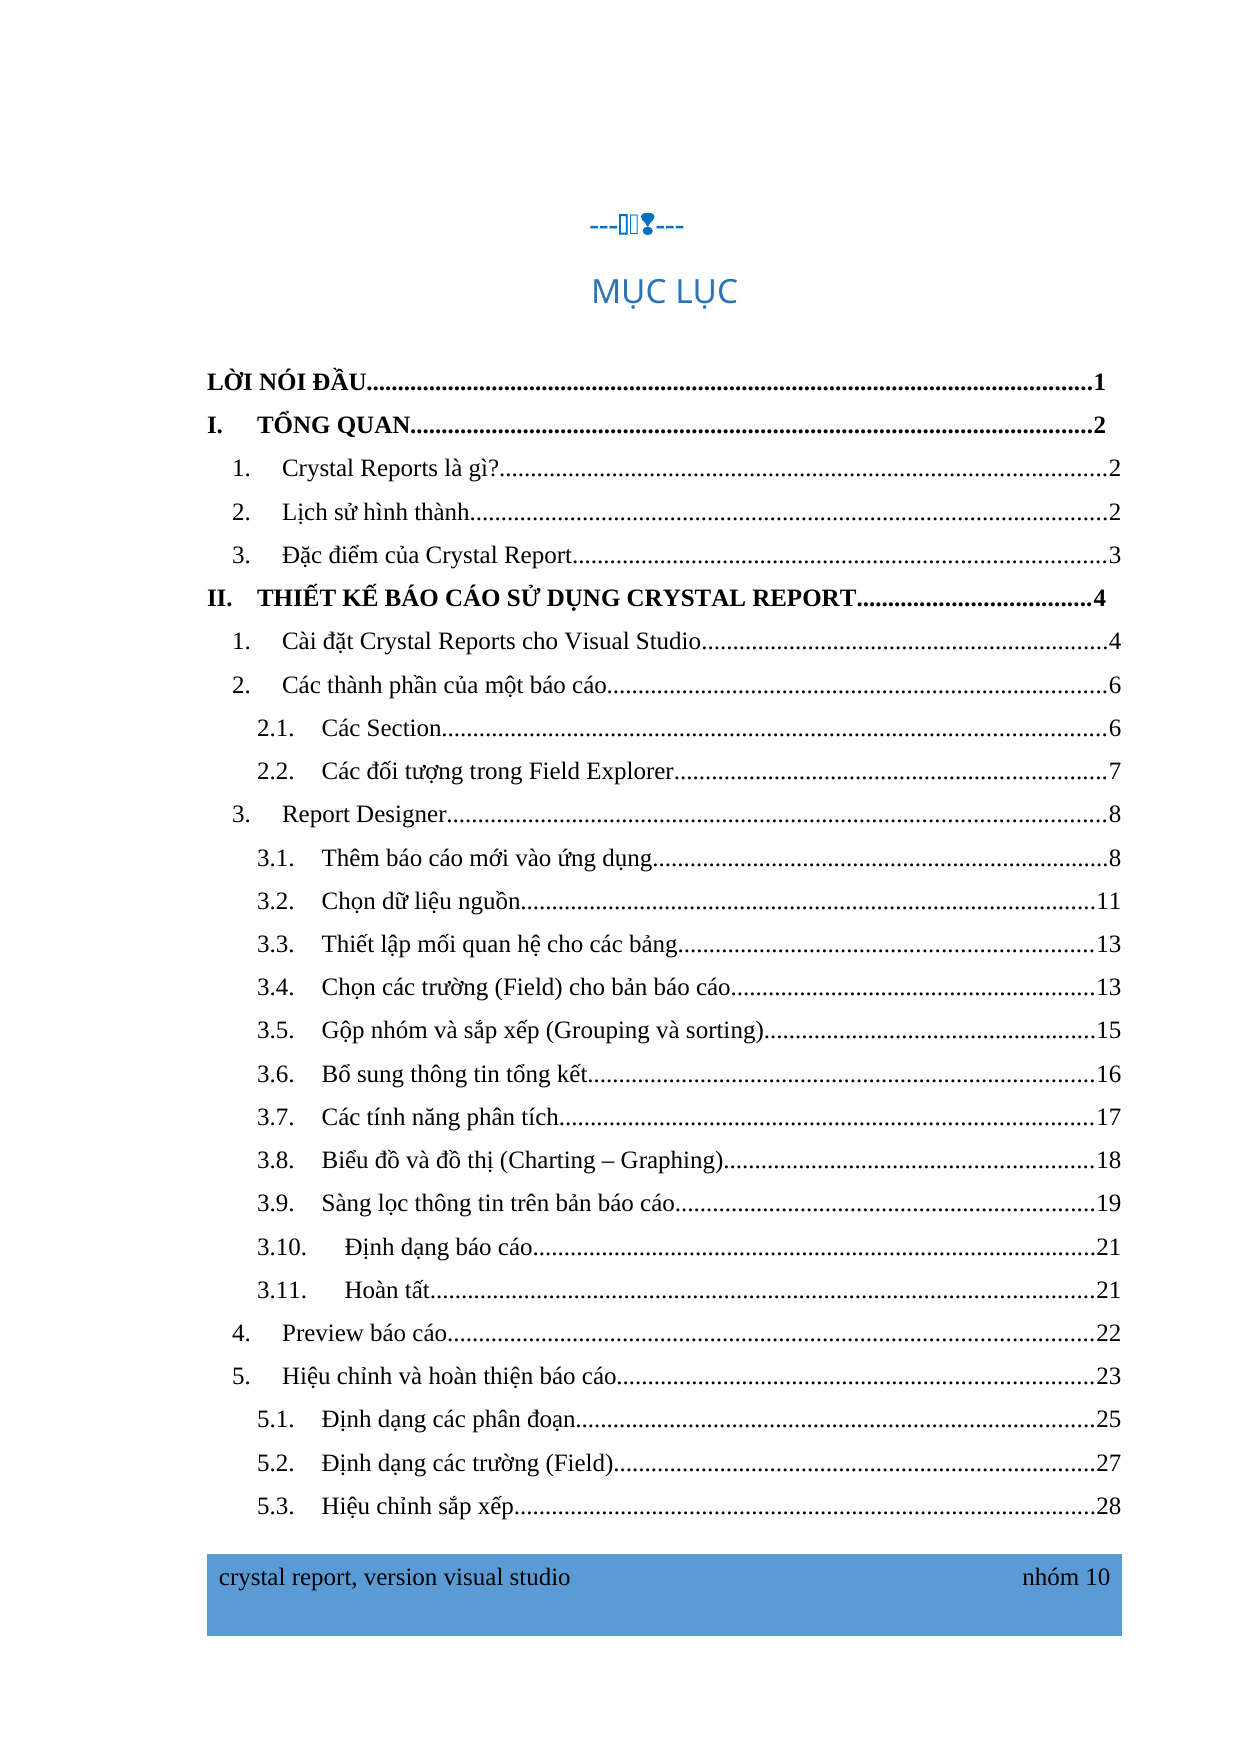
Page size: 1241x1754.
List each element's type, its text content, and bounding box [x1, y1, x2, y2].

text ------ [507, 207, 1122, 240]
